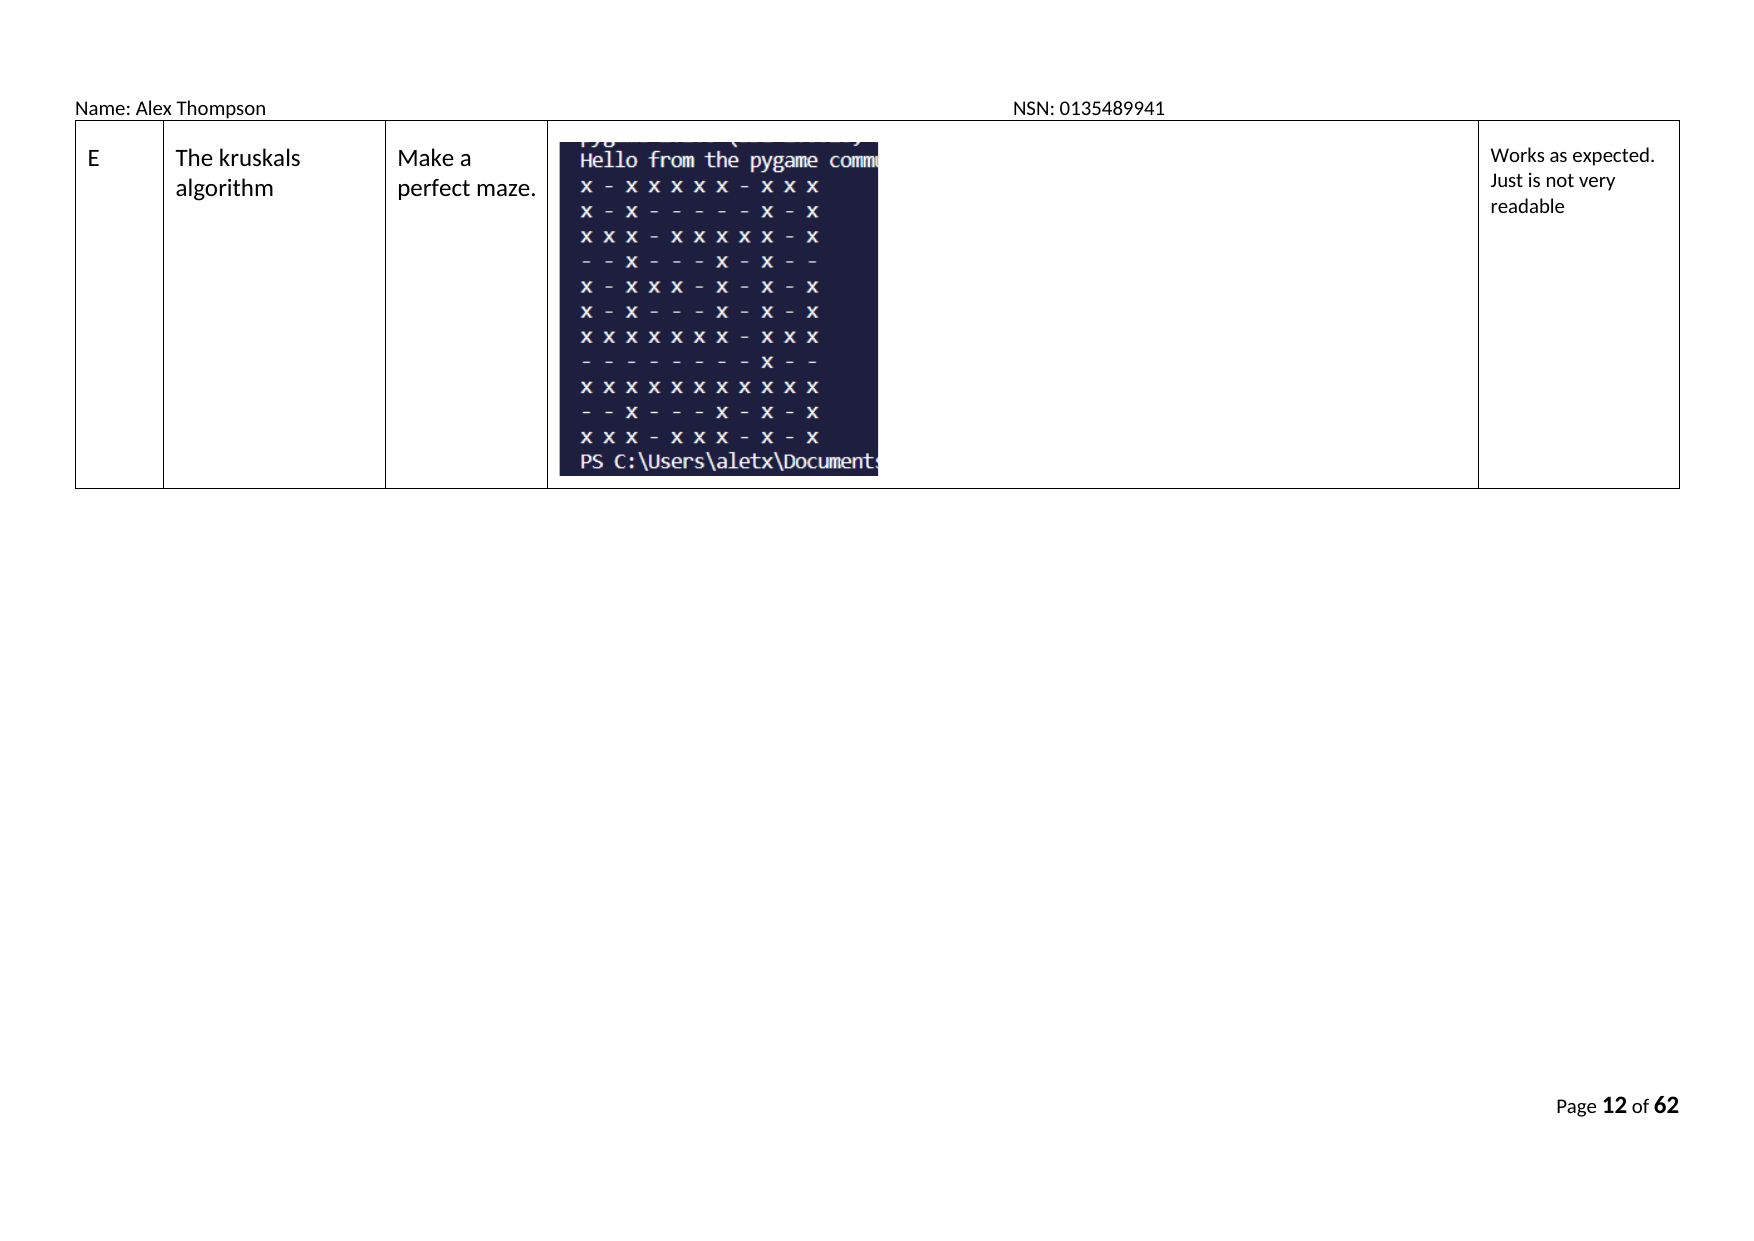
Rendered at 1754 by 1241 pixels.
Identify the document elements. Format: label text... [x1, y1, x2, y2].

table_cell Make a perfect maze. [386, 121, 547, 487]
table_cell The kruskals algorithm [164, 121, 385, 487]
table_cell Works as expected. Just is not very readable [1479, 121, 1679, 487]
picture [559, 142, 879, 476]
table_cell E [76, 121, 163, 487]
table_cell [548, 121, 1478, 487]
